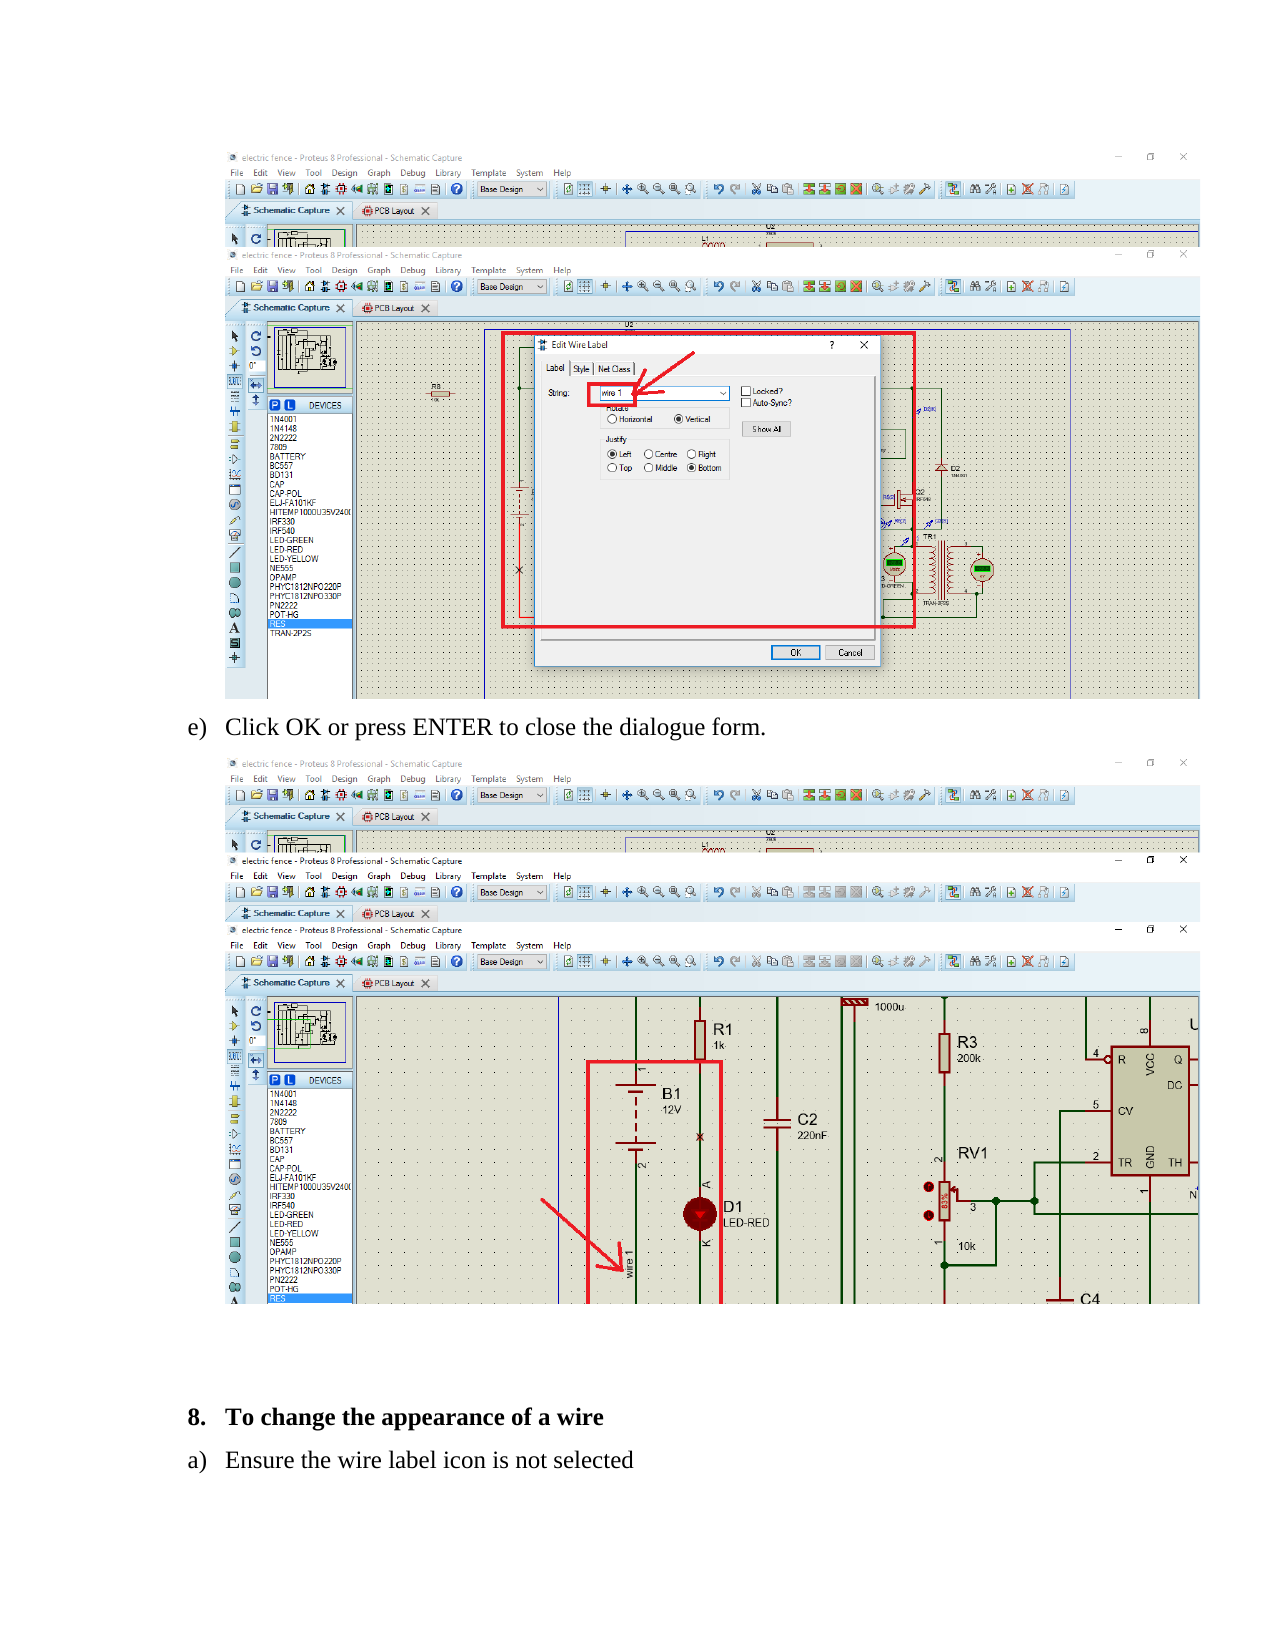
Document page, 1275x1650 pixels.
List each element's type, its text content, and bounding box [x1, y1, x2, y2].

list Click OK or press ENTER to close the dialogue form. [187, 712, 1125, 741]
picture [225, 150, 1200, 699]
subtitle To change the appearance of a wire [187, 1402, 1125, 1431]
list Ensure the wire label icon is not selected [187, 1445, 1125, 1474]
picture [225, 755, 1200, 1304]
